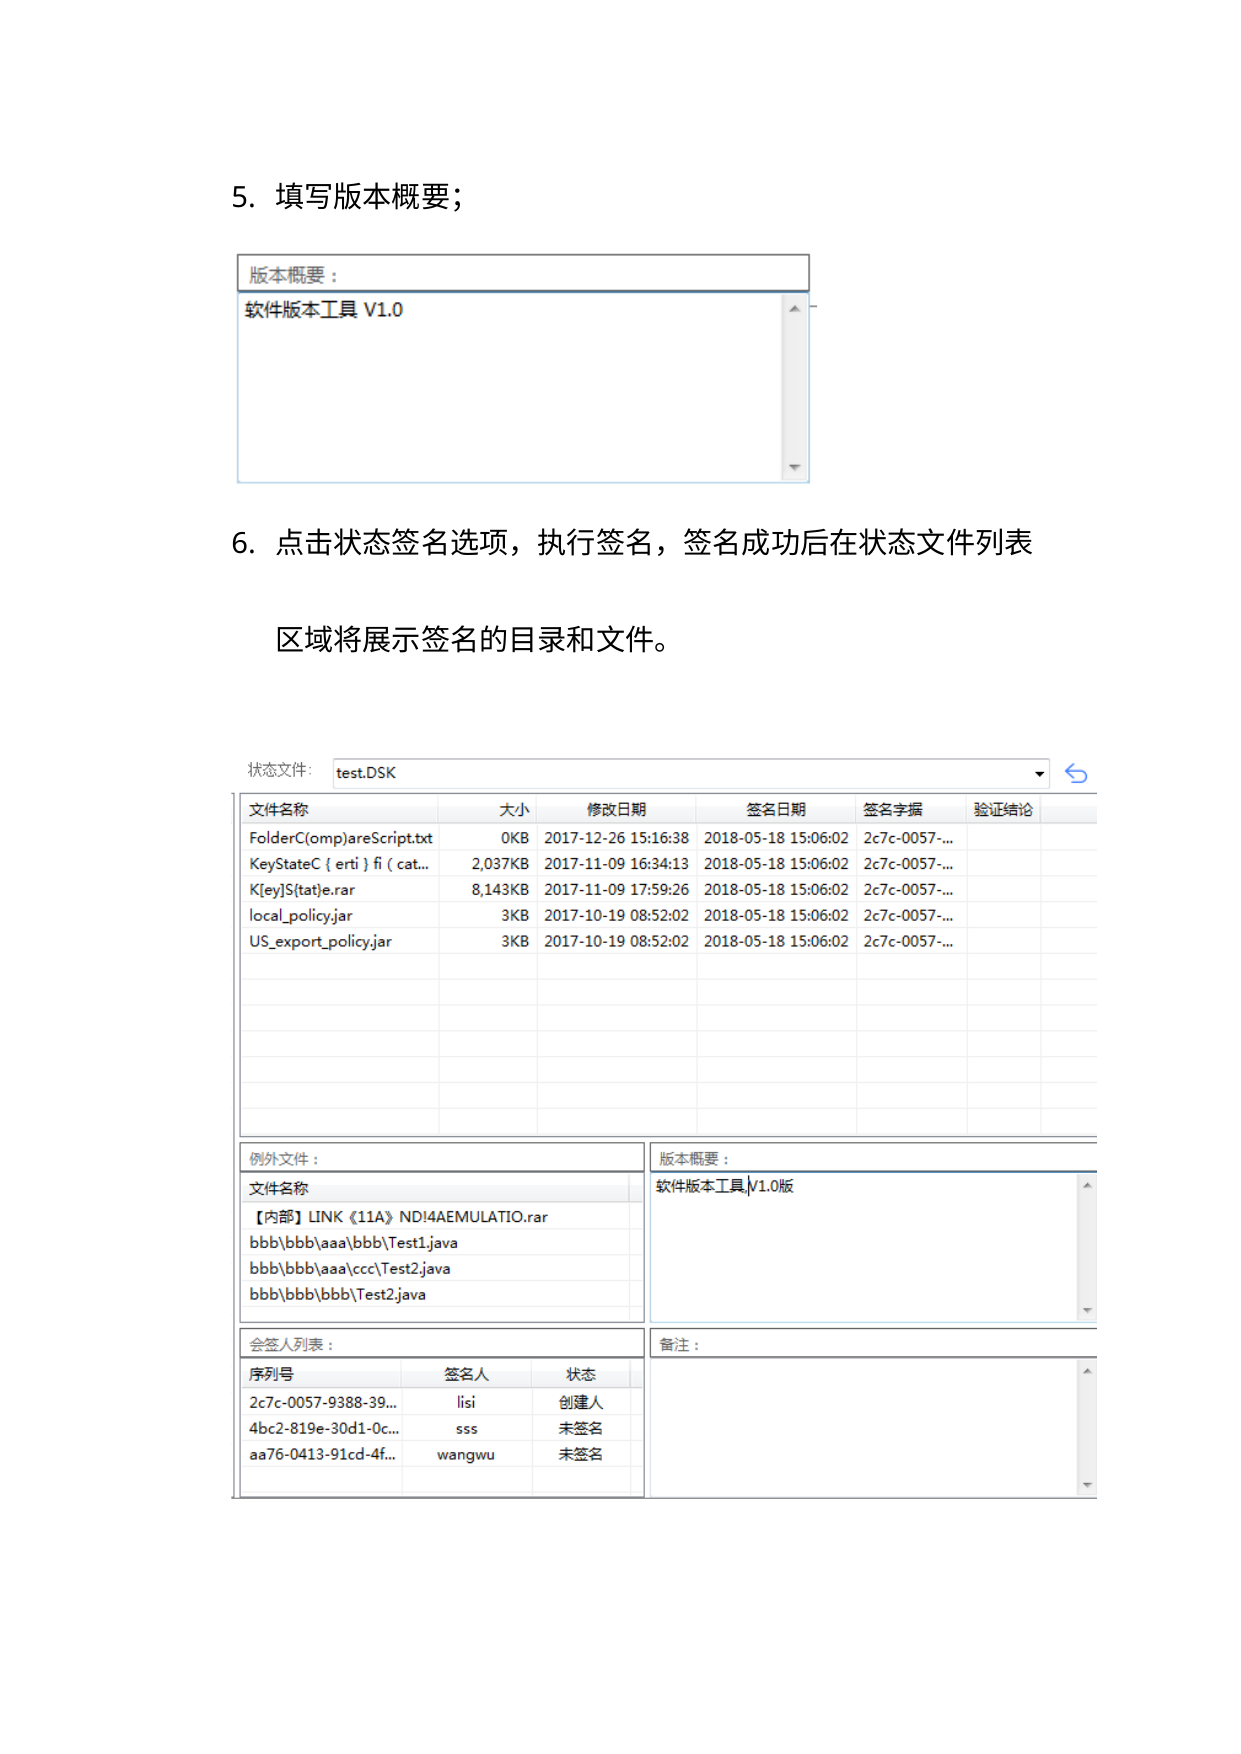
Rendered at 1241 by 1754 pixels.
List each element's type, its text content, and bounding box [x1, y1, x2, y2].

picture [231, 248, 818, 490]
list 点击状态签名选项，执行签名，签名成功后在状态文件列表区域将展示签名的目录和文件。 [231, 508, 1053, 671]
picture [231, 756, 1097, 1499]
list 填写版本概要； [231, 162, 1053, 227]
